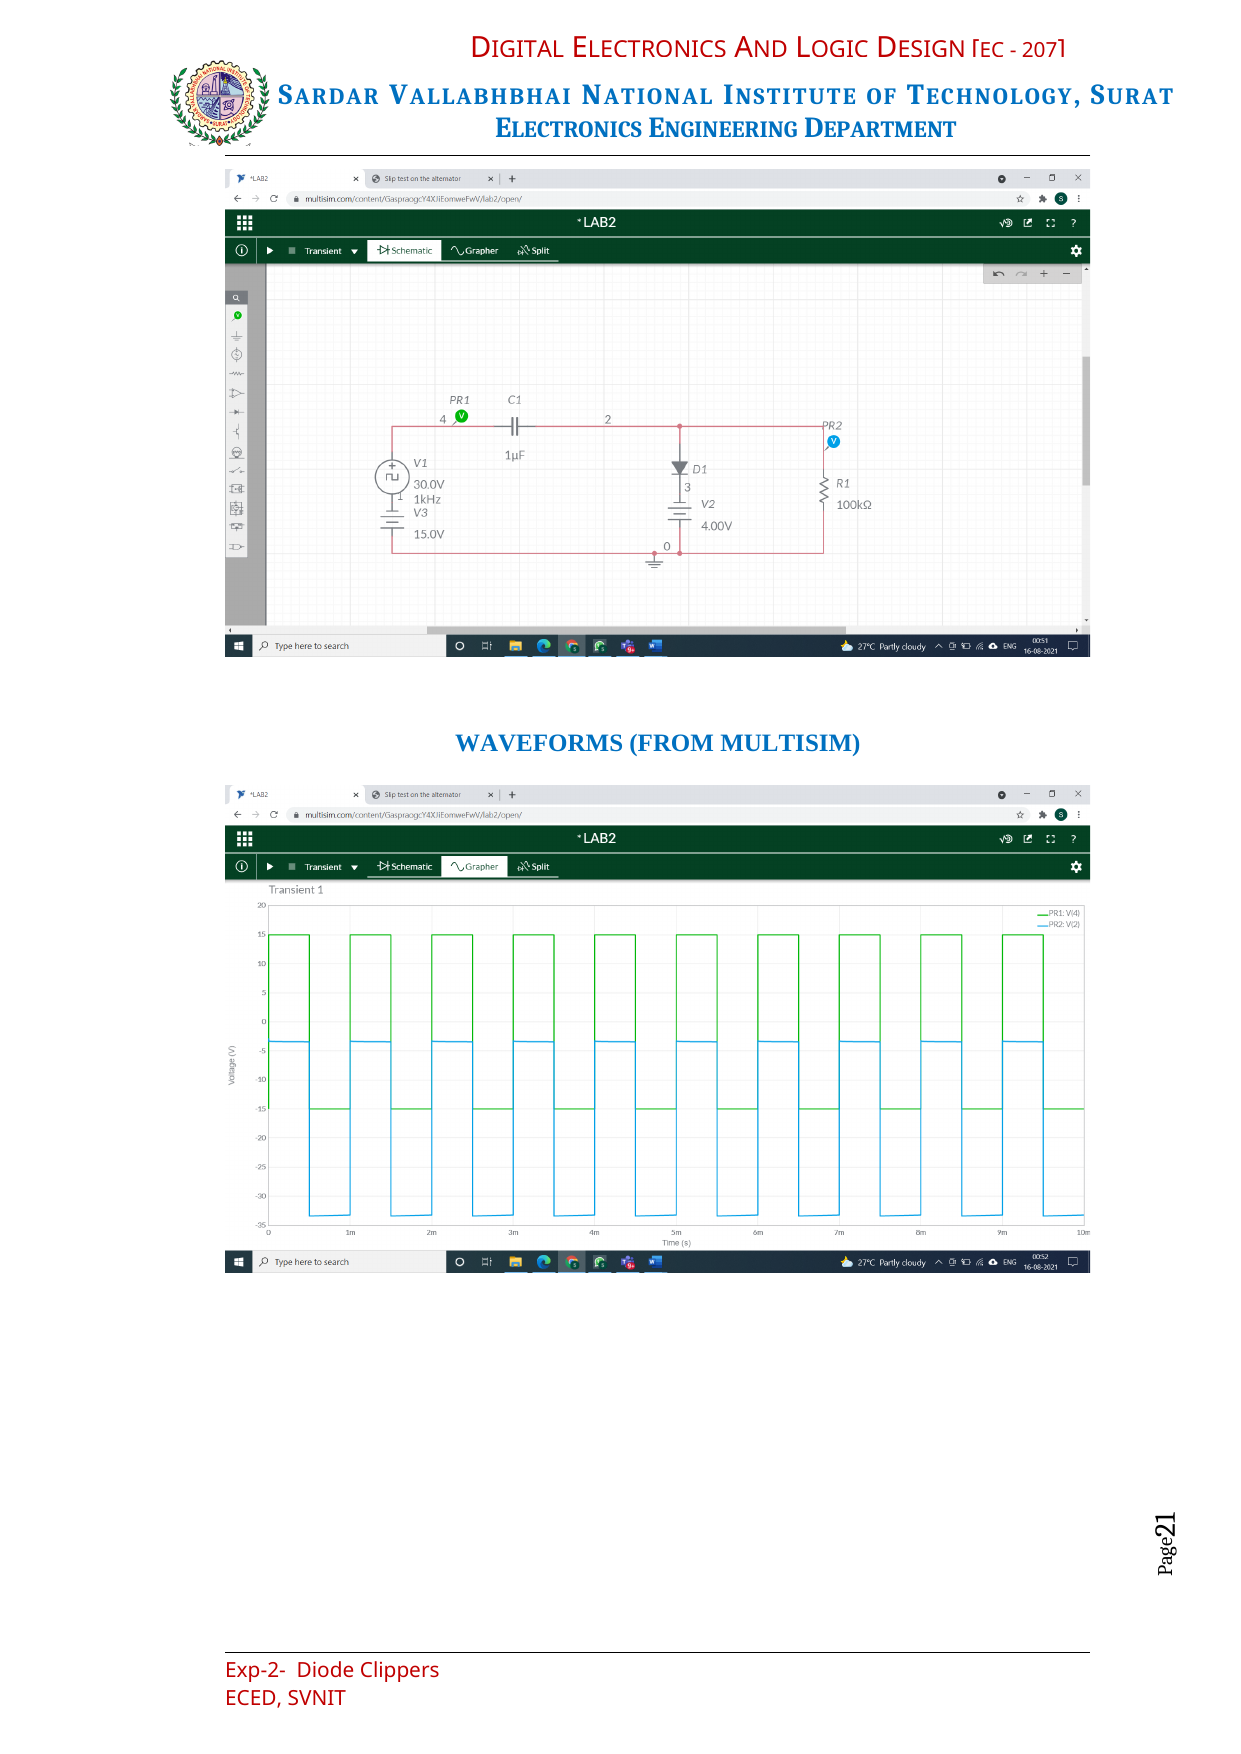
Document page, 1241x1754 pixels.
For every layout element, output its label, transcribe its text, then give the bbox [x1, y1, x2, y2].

text waveforms (fROM multisim) [225, 728, 1090, 757]
picture [225, 169, 1091, 657]
picture [169, 60, 270, 146]
picture [225, 785, 1091, 1273]
